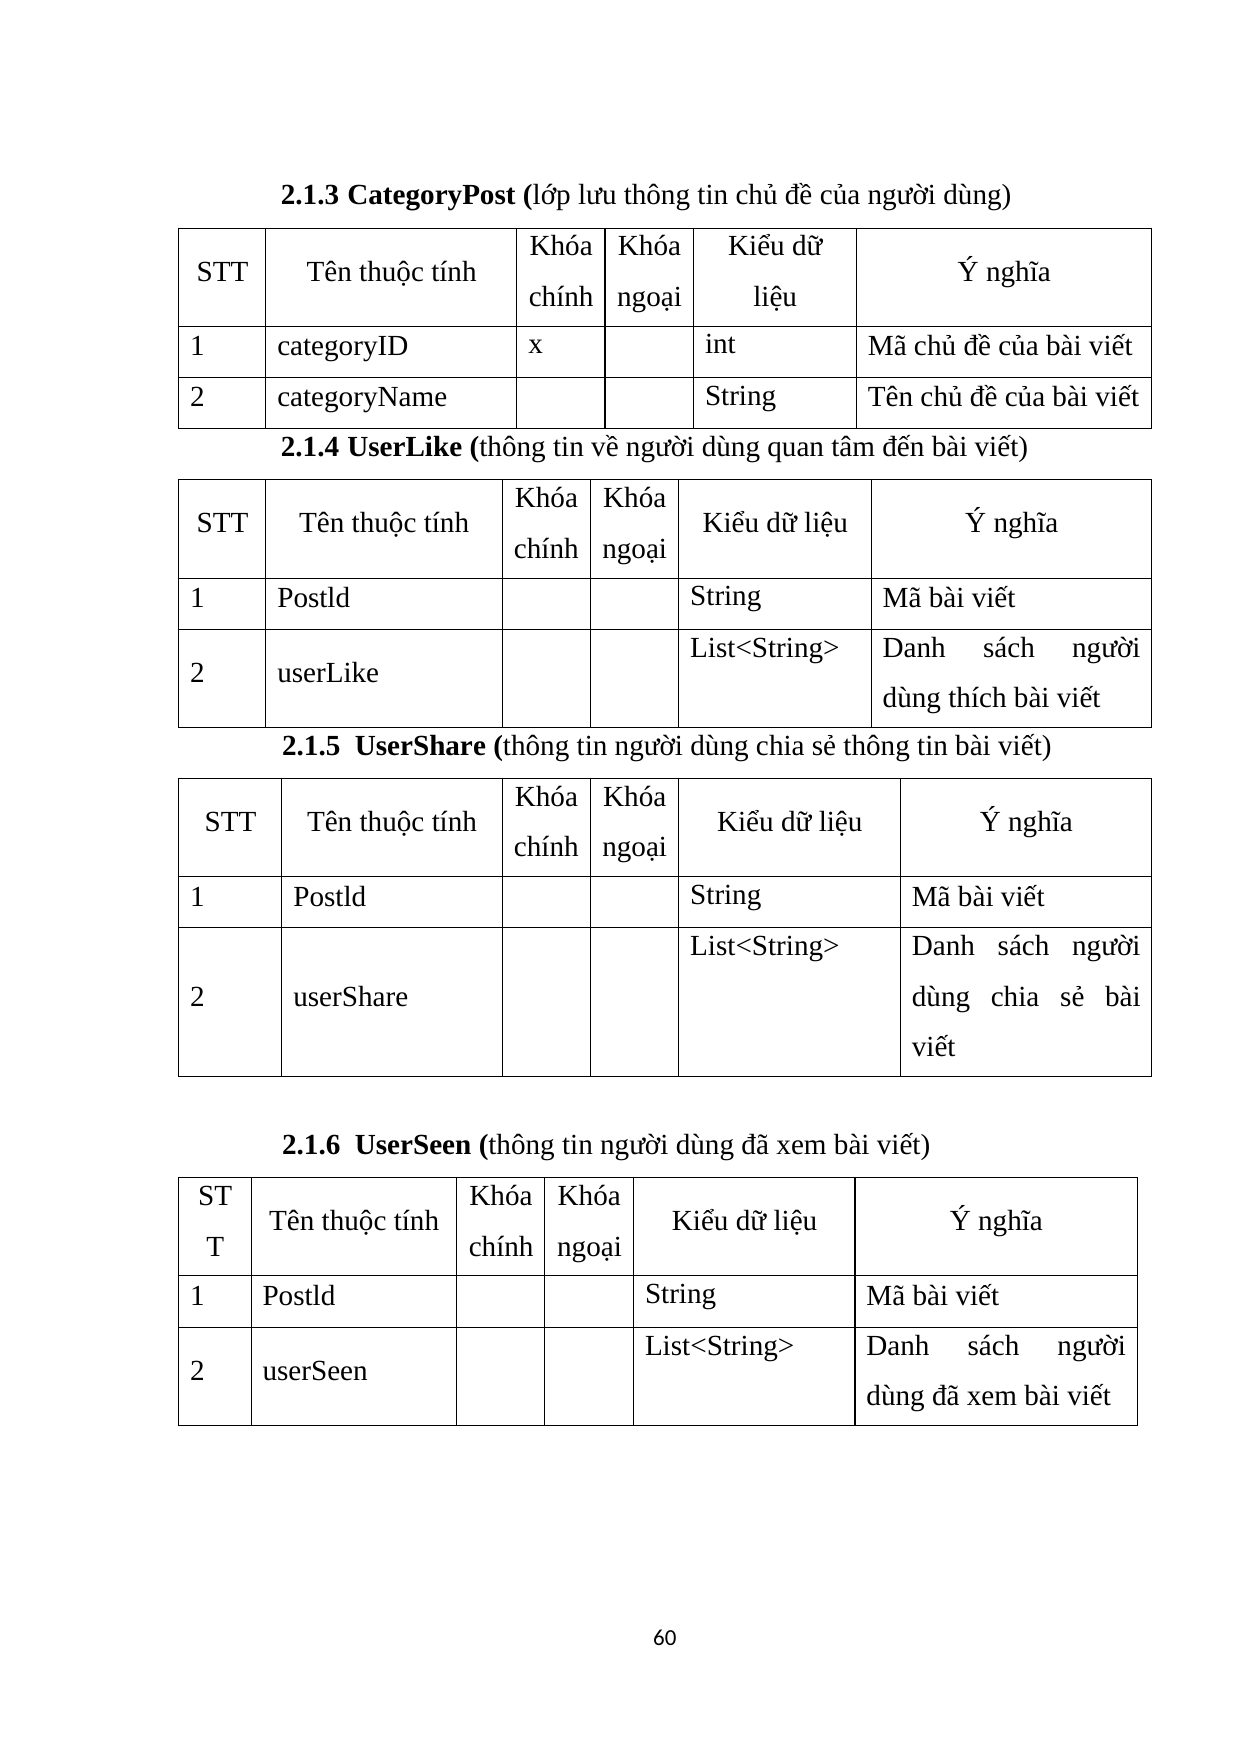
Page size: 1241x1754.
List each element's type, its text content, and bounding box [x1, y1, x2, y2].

table_header Khóa ngoại [545, 1178, 633, 1275]
table_cell List<String> [634, 1328, 854, 1424]
table_cell [591, 579, 678, 629]
table_cell [545, 1328, 633, 1424]
table_header Khóa ngoại [591, 480, 678, 577]
table_cell 2 [179, 1328, 251, 1424]
table_cell Postld [252, 1276, 456, 1327]
table_header Khóa ngoại [591, 779, 678, 876]
table_cell String [679, 579, 871, 629]
table_header Kiểu dữ liệu [694, 229, 856, 326]
table_header STT [179, 1178, 251, 1275]
table_cell [591, 928, 678, 1076]
list UserLike (thông tin về người dùng quan tâm đến bài viết) [281, 429, 1122, 463]
table_cell Tên chủ đề của bài viết [857, 378, 1151, 428]
table_header Ý nghĩa [901, 779, 1151, 876]
table_cell [591, 630, 678, 727]
table_cell [606, 327, 693, 377]
table_cell [503, 630, 590, 727]
table_cell Mã bài viết [901, 877, 1151, 927]
table_cell 1 [179, 579, 265, 629]
table_cell [457, 1276, 544, 1327]
table_cell List<String> [679, 928, 900, 1076]
table_header Khóa ngoại [606, 229, 693, 326]
table_cell List<String> [679, 630, 871, 727]
table_header Ý nghĩa [857, 229, 1151, 326]
table_cell [606, 378, 693, 428]
table_header Ý nghĩa [872, 480, 1151, 577]
table_cell Mã bài viết [856, 1276, 1137, 1327]
table_cell 2 [179, 378, 265, 428]
table_cell [503, 928, 590, 1076]
table_header Khóa chính [517, 229, 604, 326]
list CategoryPost (lớp lưu thông tin chủ đề của người dùng) [281, 177, 1122, 211]
list UserSeen (thông tin người dùng đã xem bài viết) [207, 1127, 1122, 1161]
table_cell [545, 1276, 633, 1327]
table_header STT [179, 229, 265, 326]
table_cell Danh sách người dùng chia sẻ bài viết [901, 928, 1151, 1076]
table_header STT [179, 779, 281, 876]
table_cell int [694, 327, 856, 377]
table_cell categoryID [266, 327, 516, 377]
table_cell Mã bài viết [872, 579, 1151, 629]
table_header Kiểu dữ liệu [679, 480, 871, 577]
list UserShare (thông tin người dùng chia sẻ thông tin bài viết) [207, 728, 1122, 761]
table_cell [591, 877, 678, 927]
table_cell Danh sách người dùng đã xem bài viết [856, 1328, 1137, 1424]
table_header Tên thuộc tính [282, 779, 502, 876]
table_cell userShare [282, 928, 502, 1076]
table_header Khóa chính [503, 779, 590, 876]
table_header Khóa chính [503, 480, 590, 577]
table_cell userLike [266, 630, 502, 727]
table_header Ý nghĩa [856, 1178, 1137, 1275]
table_cell [503, 579, 590, 629]
table_cell 1 [179, 877, 281, 927]
table_cell String [634, 1276, 854, 1327]
table_cell categoryName [266, 378, 516, 428]
table_header Tên thuộc tính [252, 1178, 456, 1275]
table_cell Postld [282, 877, 502, 927]
table_cell Postld [266, 579, 502, 629]
table_header STT [179, 480, 265, 577]
table_header Kiểu dữ liệu [634, 1178, 854, 1275]
table_cell 1 [179, 327, 265, 377]
table_header Tên thuộc tính [266, 229, 516, 326]
table_cell [457, 1328, 544, 1424]
table_cell x [517, 327, 604, 377]
table_cell Mã chủ đề của bài viết [857, 327, 1151, 377]
table_cell String [679, 877, 900, 927]
table_header Tên thuộc tính [266, 480, 502, 577]
table_cell Danh sách người dùng thích bài viết [872, 630, 1151, 727]
table_cell String [694, 378, 856, 428]
table_cell [517, 378, 604, 428]
table_cell 2 [179, 928, 281, 1076]
table_header Khóa chính [457, 1178, 544, 1275]
table_cell userSeen [252, 1328, 456, 1424]
table_cell [503, 877, 590, 927]
table_header Kiểu dữ liệu [679, 779, 900, 876]
table_cell 2 [179, 630, 265, 727]
table_cell 1 [179, 1276, 251, 1327]
